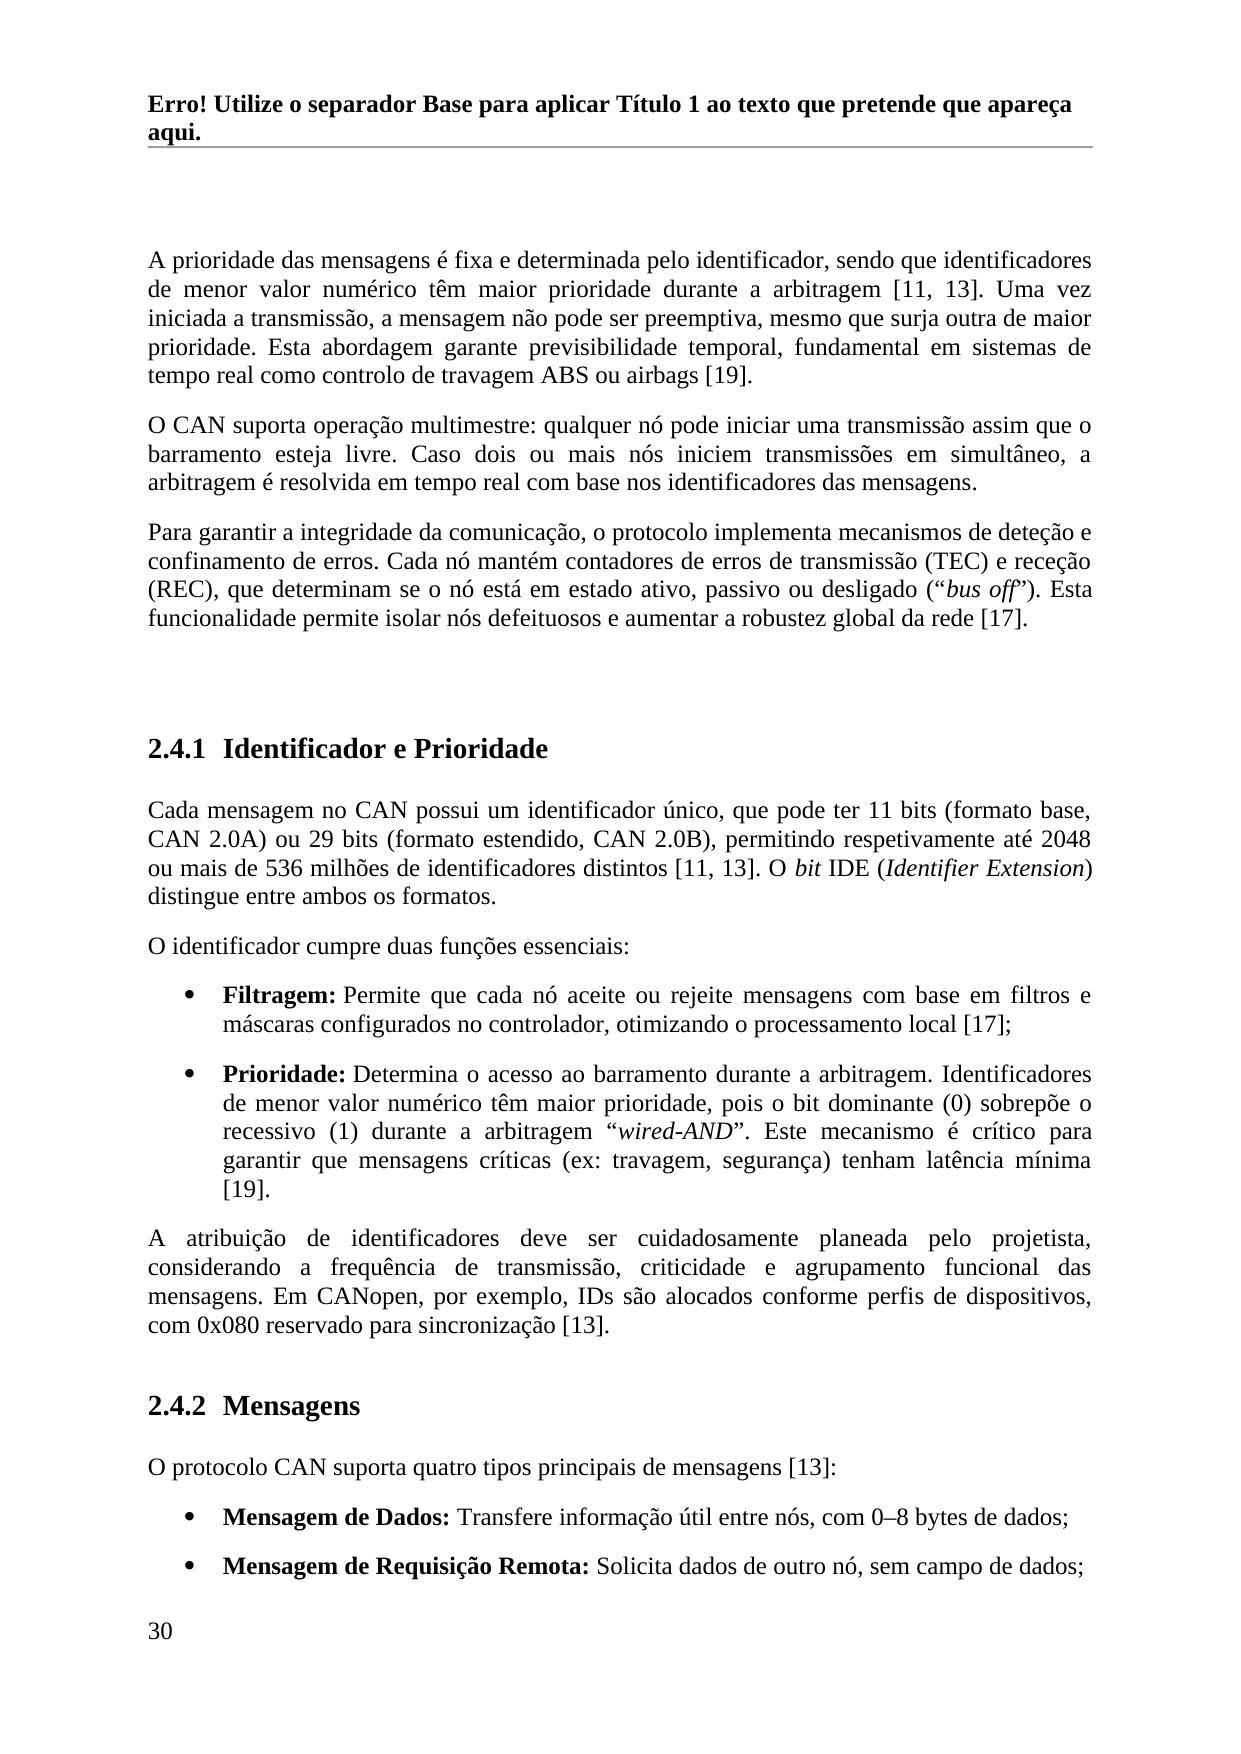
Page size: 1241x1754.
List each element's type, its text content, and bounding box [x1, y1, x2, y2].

list Mensagem de Dados: Transfere informação útil entre nós, com 0–8 bytes de dados; [185, 1502, 1092, 1530]
subtitle Mensagens [148, 1388, 1092, 1422]
list Mensagem de Requisição Remota: Solicita dados de outro nó, sem campo de dados; [185, 1551, 1092, 1580]
list Prioridade: Determina o acesso ao barramento durante a arbitragem. Identificadores de menor valor numérico têm maior prioridade, pois o bit dominante (0) sobrepõe o recessivo (1) durante a arbitragem “wired-AND”. Este mecanismo é crítico para garantir que mensagens críticas (ex: travagem, segurança) tenham latência mínima [19]. [185, 1059, 1092, 1203]
text Para garantir a integridade da comunicação, o protocolo implementa mecanismos de deteção e confinamento de erros. Cada nó mantém contadores de erros de transmissão (TEC) e receção (REC), que determinam se o nó está em estado ativo, passivo ou desligado (“bus off”). Esta funcionalidade permite isolar nós defeituosos e aumentar a robustez global da rede [17]. [148, 517, 1092, 632]
text A atribuição de identificadores deve ser cuidadosamente planeada pelo projetista, considerando a frequência de transmissão, criticidade e agrupamento funcional das mensagens. Em CANopen, por exemplo, IDs são alocados conforme perfis de dispositivos, com 0x080 reservado para sincronização [13]. [148, 1223, 1092, 1338]
subtitle Identificador e Prioridade [148, 732, 1092, 765]
text A prioridade das mensagens é fixa e determinada pelo identificador, sendo que identificadores de menor valor numérico têm maior prioridade durante a arbitragem [11, 13]. Uma vez iniciada a transmissão, a mensagem não pode ser preemptiva, mesmo que surja outra de maior prioridade. Esta abordagem garante previsibilidade temporal, fundamental em sistemas de tempo real como controlo de travagem ABS ou airbags [19]. [148, 245, 1092, 389]
text O identificador cumpre duas funções essenciais: [148, 931, 1092, 960]
list Filtragem: Permite que cada nó aceite ou rejeite mensagens com base em filtros e máscaras configurados no controlador, otimizando o processamento local [17]; [185, 981, 1092, 1038]
text O protocolo CAN suporta quatro tipos principais de mensagens [13]: [148, 1452, 1092, 1481]
text Cada mensagem no CAN possui um identificador único, que pode ter 11 bits (formato base, CAN 2.0A) ou 29 bits (formato estendido, CAN 2.0B), permitindo respetivamente até 2048 ou mais de 536 milhões de identificadores distintos [11, 13]. O bit IDE (Identifier Extension) distingue entre ambos os formatos. [148, 795, 1092, 910]
text O CAN suporta operação multimestre: qualquer nó pode iniciar uma transmissão assim que o barramento esteja livre. Caso dois ou mais nós iniciem transmissões em simultâneo, a arbitragem é resolvida em tempo real com base nos identificadores das mensagens. [148, 410, 1092, 496]
